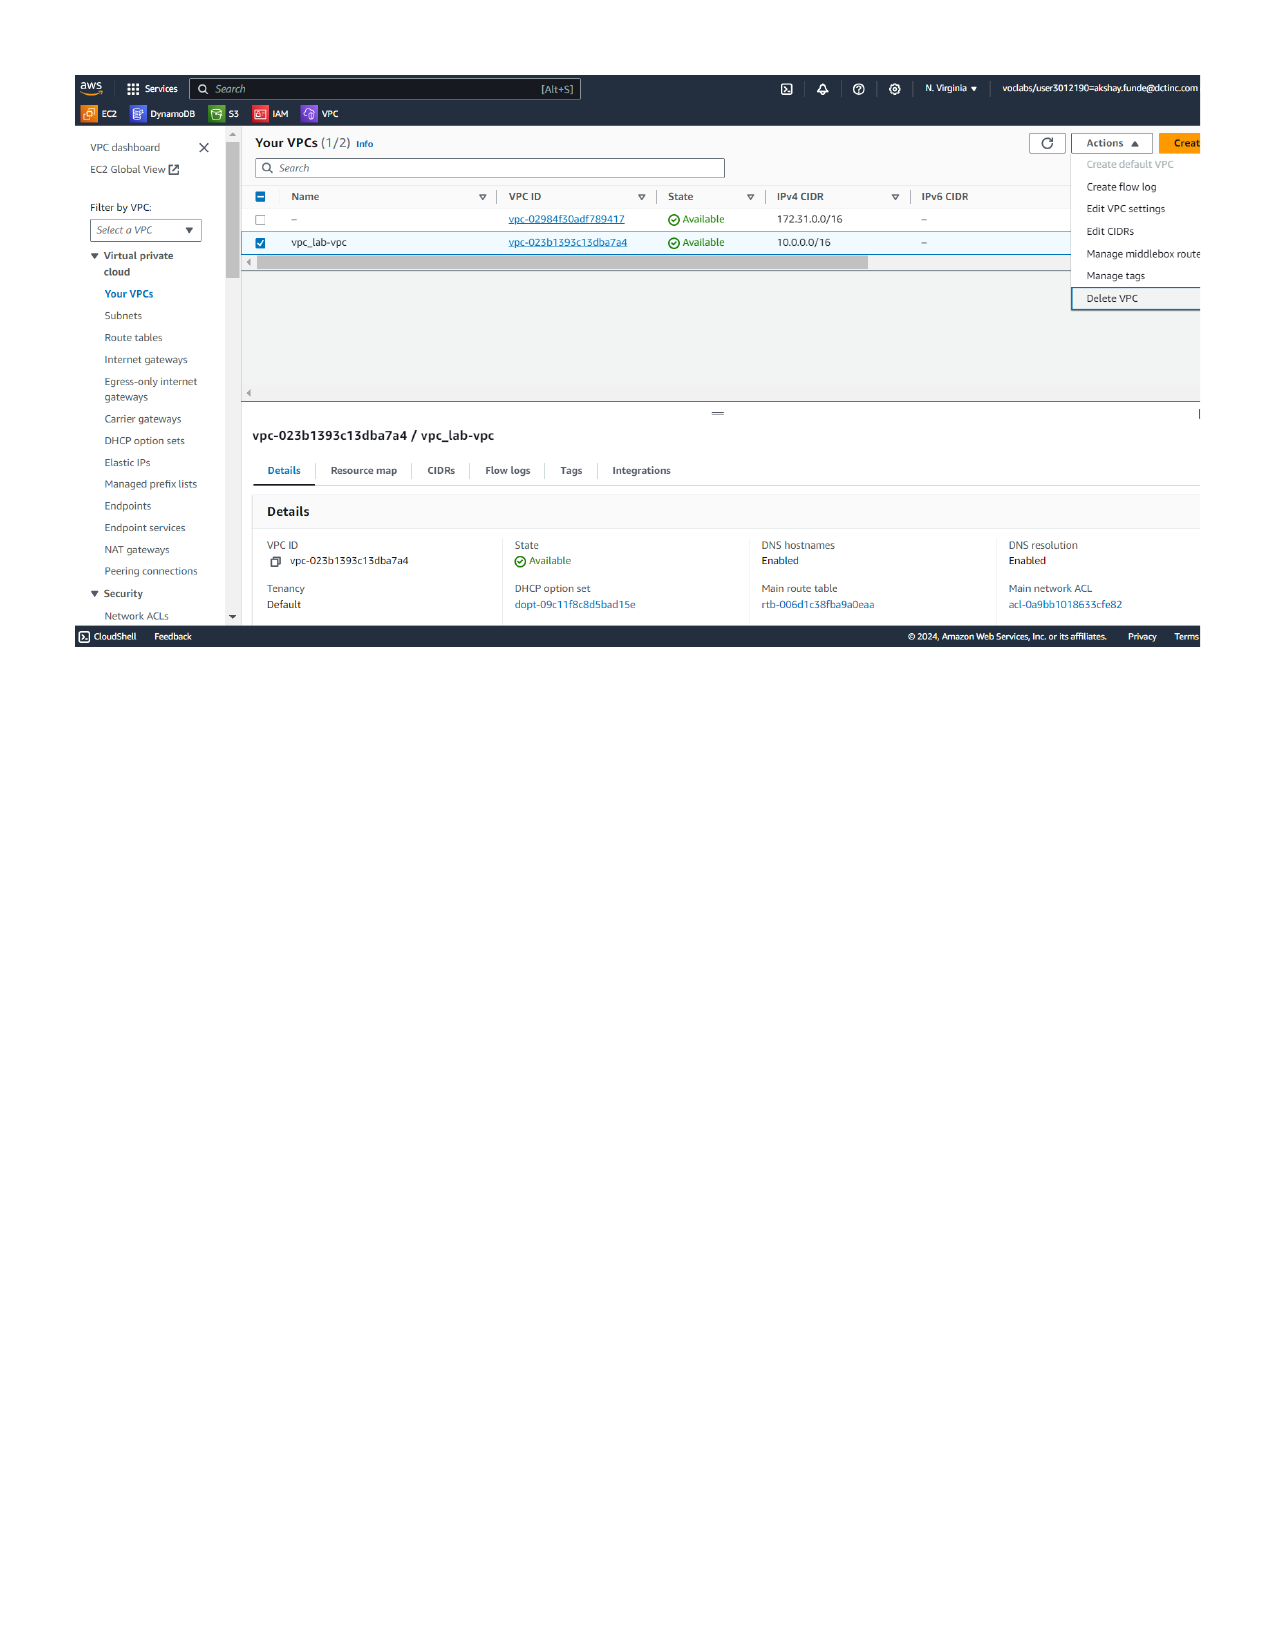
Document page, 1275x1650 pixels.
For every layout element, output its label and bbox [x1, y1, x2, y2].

picture [75, 75, 1200, 647]
